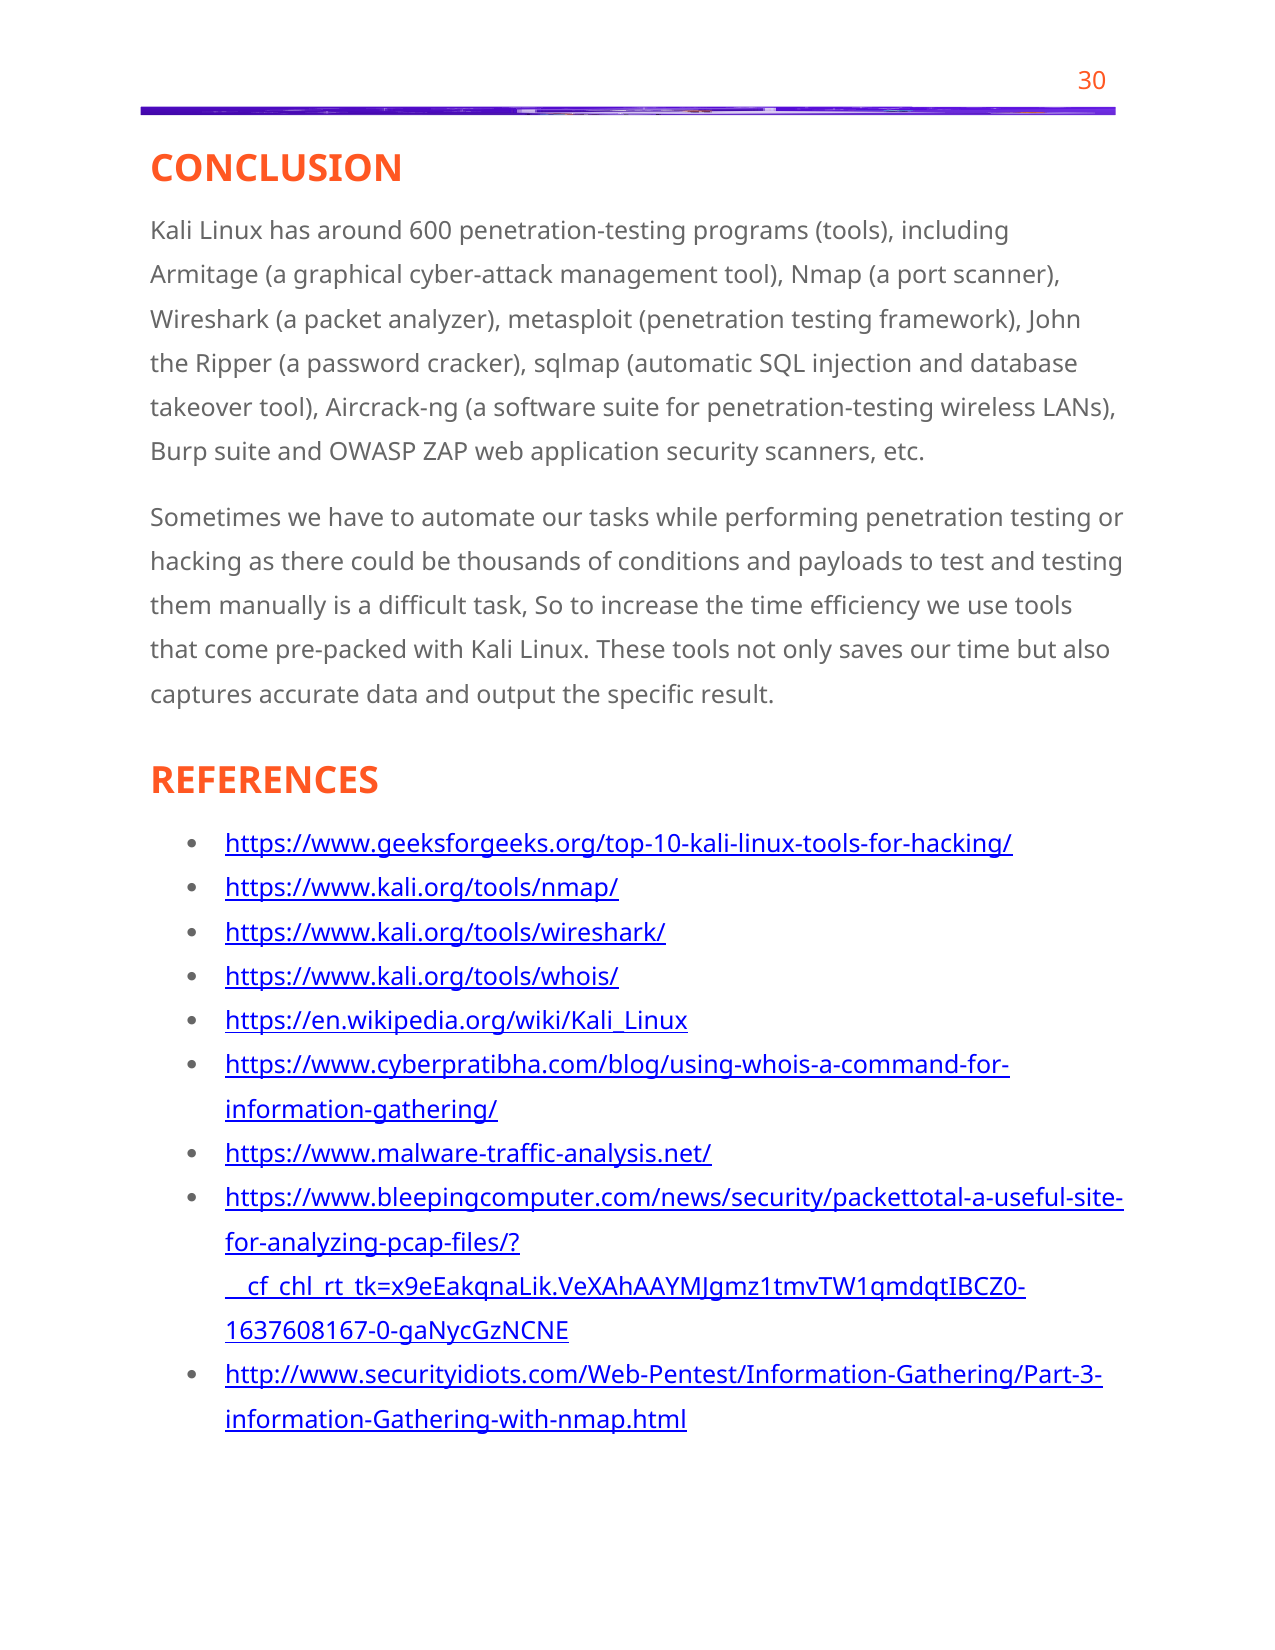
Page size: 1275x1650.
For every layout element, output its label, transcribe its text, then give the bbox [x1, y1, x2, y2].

list https://www.bleepingcomputer.com/news/security/packettotal-a-useful-site-for-analyzing-pcap-files/?__cf_chl_rt_tk=x9eEakqnaLik.VeXAhAAYMJgmz1tmvTW1qmdqtIBCZ0-1637608167-0-gaNycGzNCNE [187, 1180, 1125, 1347]
list https://www.kali.org/tools/wireshark/ [187, 914, 1125, 948]
list https://www.kali.org/tools/whois/ [187, 958, 1125, 993]
list https://www.cyberpratibha.com/blog/using-whois-a-command-for-information-gathering/ [187, 1047, 1125, 1125]
list https://www.malware-traffic-analysis.net/ [187, 1136, 1125, 1170]
list https://en.wikipedia.org/wiki/Kali_Linux [187, 1003, 1125, 1037]
text Kali Linux has around 600 penetration-testing programs (tools), including Armitage (a graphical cyber-attack management tool), Nmap (a port scanner), Wireshark (a packet analyzer), metasploit (penetration testing framework), John the Ripper (a password cracker), sqlmap (automatic SQL injection and database takeover tool), Aircrack-ng (a software suite for penetration-testing wireless LANs), Burp suite and OWASP ZAP web application security scanners, etc. [150, 213, 1125, 468]
text Sometimes we have to automate our tasks while performing penetration testing or hacking as there could be thousands of conditions and payloads to test and testing them manually is a difficult task, So to increase the time efficiency we use tools that come pre-packed with Kali Linux. These tools not only saves our time but also captures accurate data and output the specific result. [150, 499, 1125, 710]
picture [140, 106, 1116, 116]
subtitle CONCLUSION [150, 141, 1125, 192]
list http://www.securityidiots.com/Web-Pentest/Information-Gathering/Part-3-information-Gathering-with-nmap.html [187, 1357, 1125, 1435]
list https://www.geeksforgeeks.org/top-10-kali-linux-tools-for-hacking/ [187, 826, 1125, 860]
subtitle REFERENCES [150, 754, 1125, 805]
list https://www.kali.org/tools/nmap/ [187, 870, 1125, 904]
